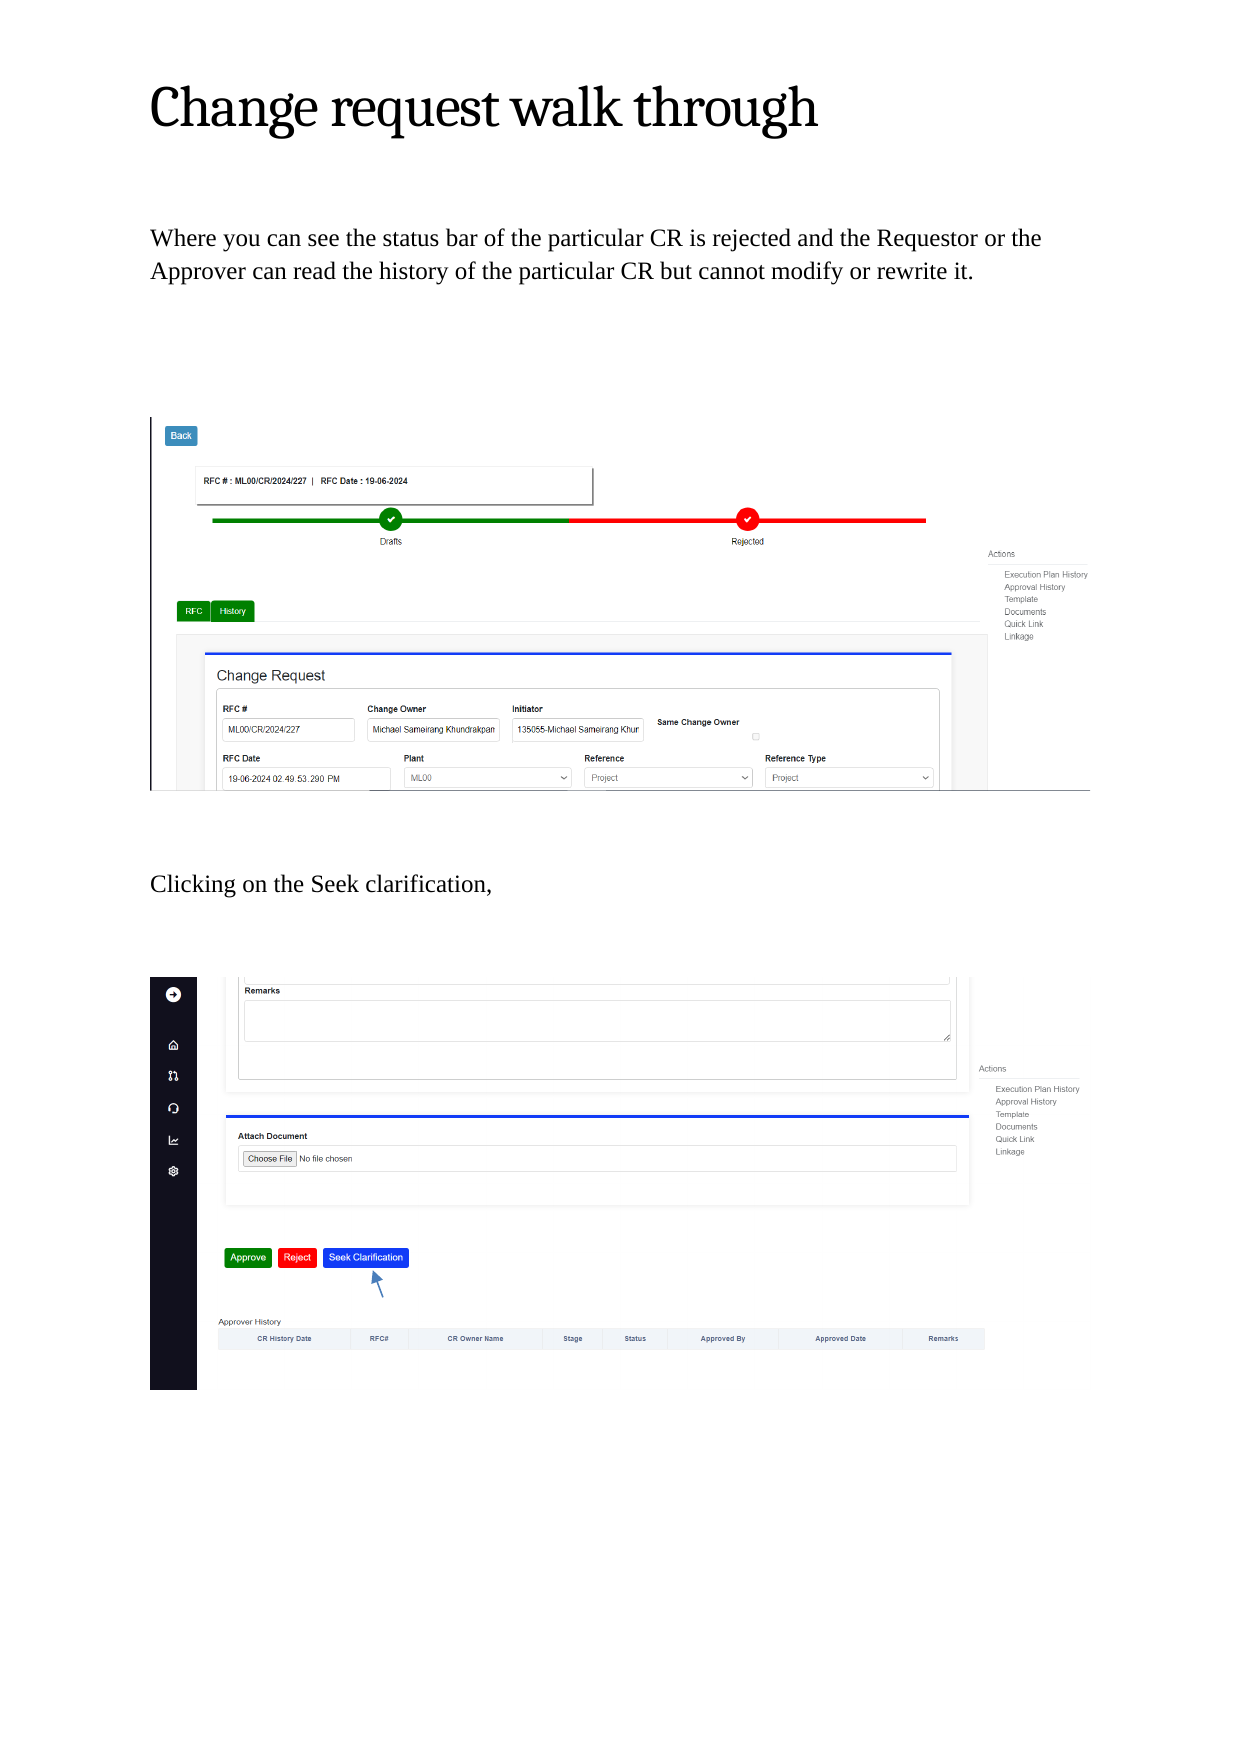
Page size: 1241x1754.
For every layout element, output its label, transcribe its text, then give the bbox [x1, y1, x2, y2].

picture [150, 977, 1091, 1390]
text Clicking on the Seek clarification, [150, 869, 1090, 898]
text Where you can see the status bar of the particular CR is rejected and the Requestor or the Approver can read the history of the particular CR but cannot modify or rewrite it. [150, 223, 1090, 284]
picture [150, 417, 1091, 791]
